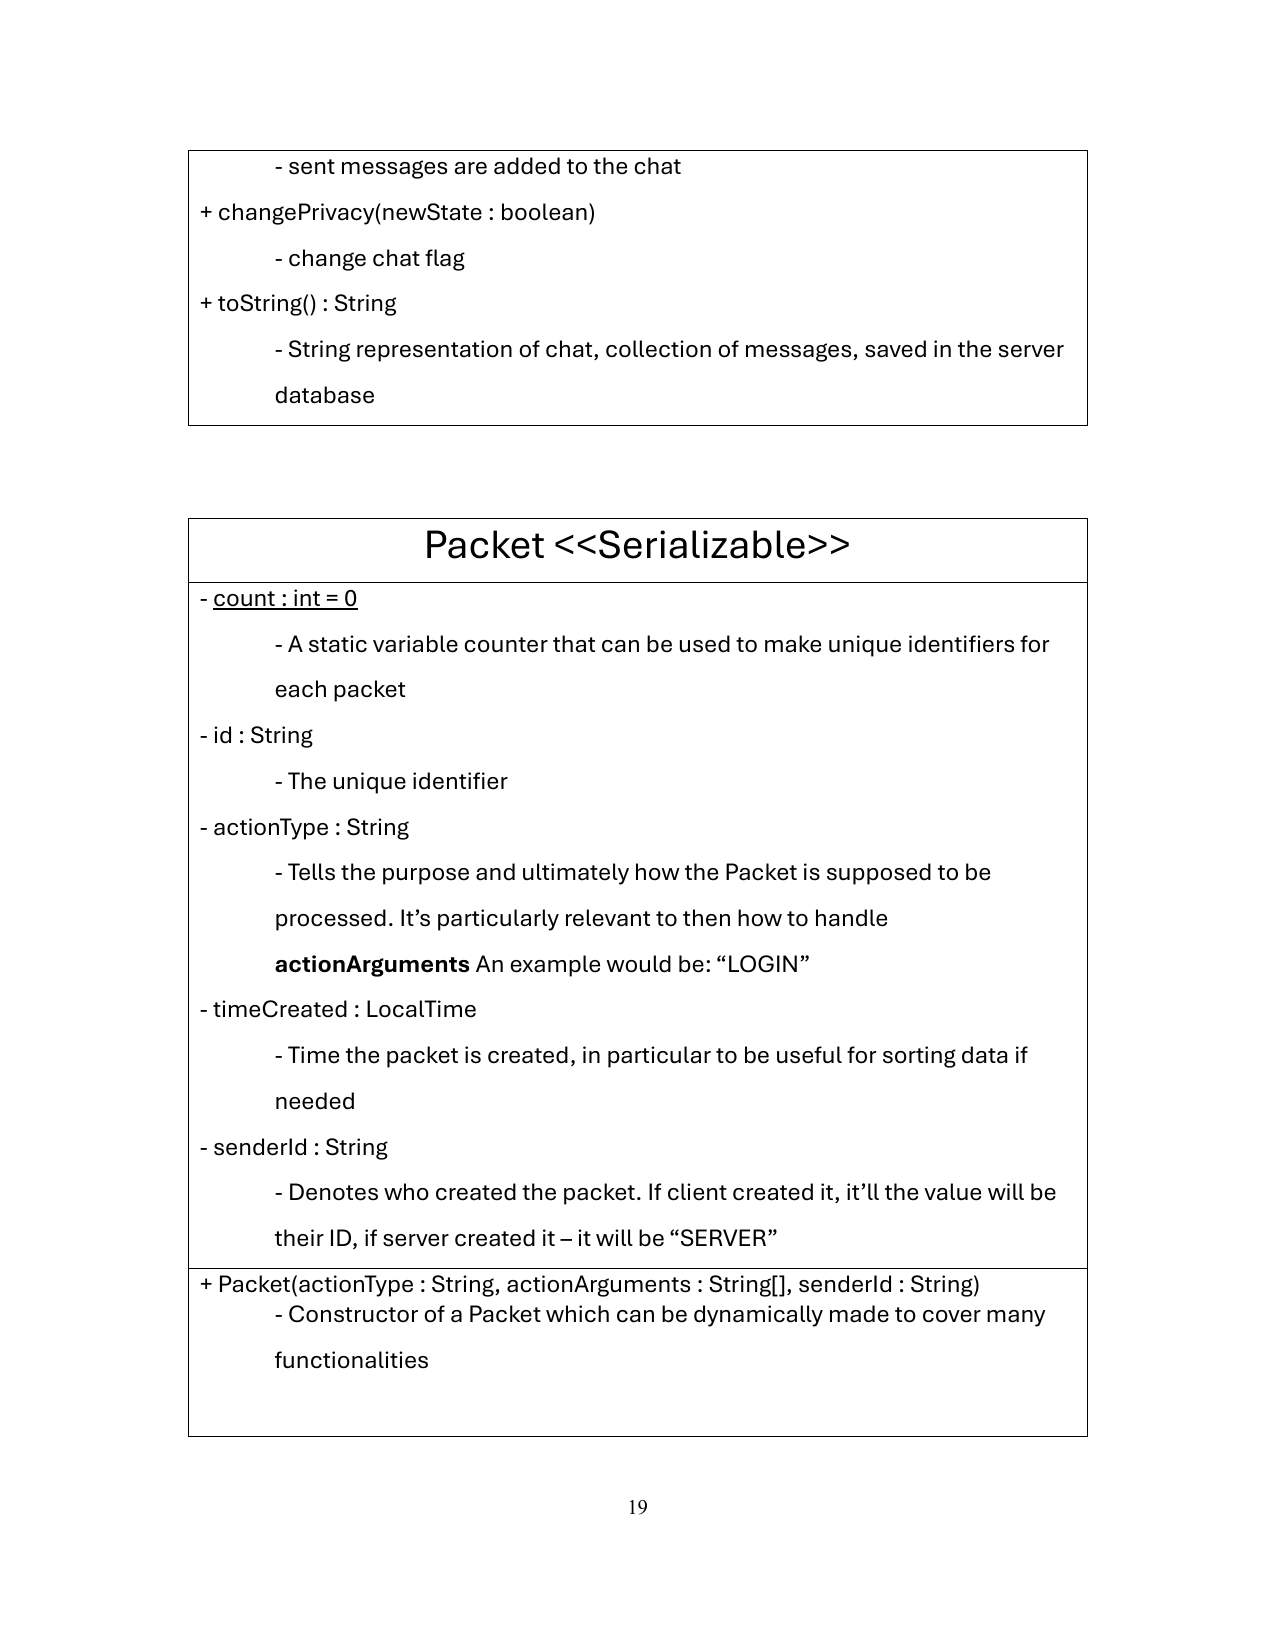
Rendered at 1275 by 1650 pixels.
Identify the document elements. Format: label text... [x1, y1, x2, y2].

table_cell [189, 151, 1087, 424]
table_header Packet <<Serializable>> [189, 519, 1087, 582]
table_cell - count : int = 0 - A static variable counter that can be used to make unique identifiers for each packet - id : String - The unique identifier - actionType : String - Tells the purpose and ultimately how the Packet is supposed to be processed. It’s particularly relevant to then how to handle actionArguments An example would be: “LOGIN” - timeCreated : LocalTime - Time the packet is created, in particular to be useful for sorting data if needed - senderId : String - Denotes who created the packet. If client created it, it’ll the value will be their ID, if server created it – it will be “SERVER” [189, 583, 1087, 1268]
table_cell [189, 1269, 1087, 1436]
